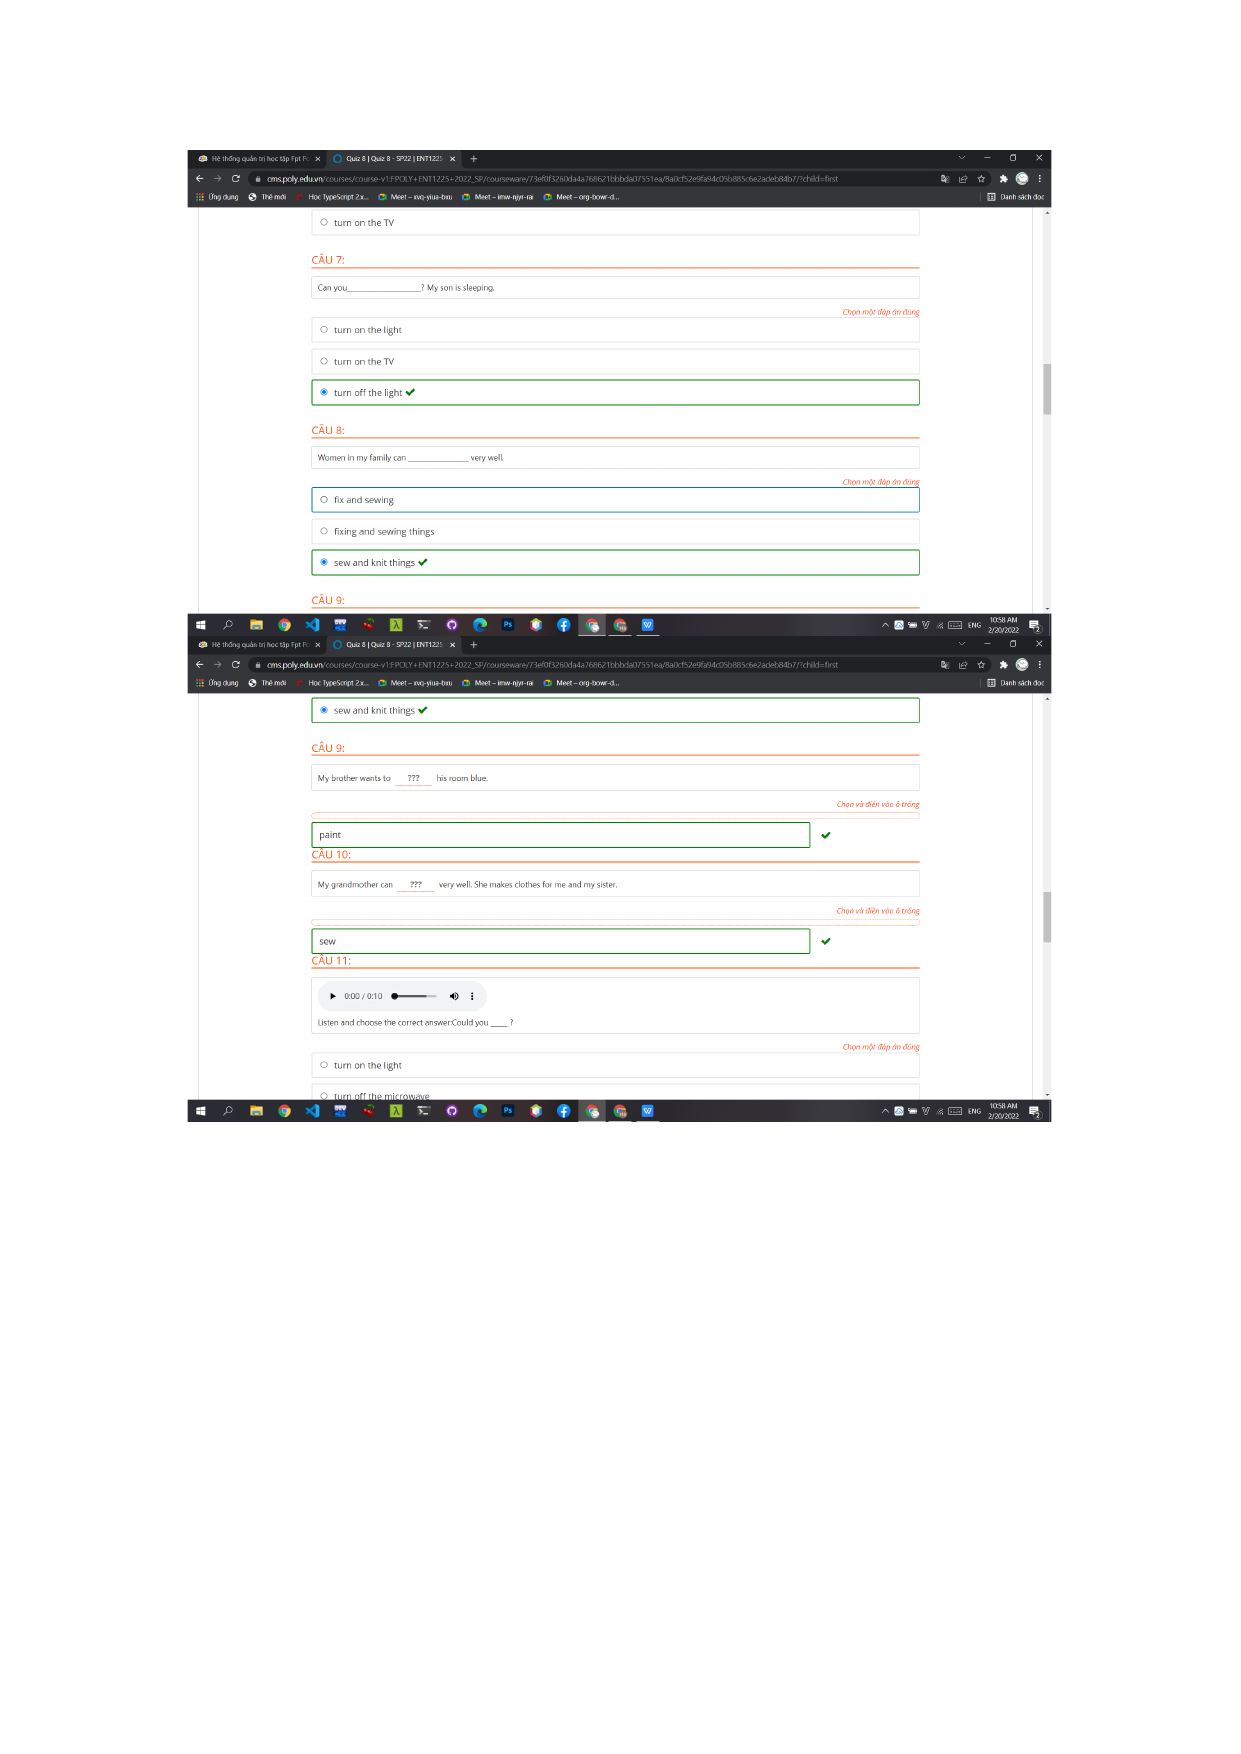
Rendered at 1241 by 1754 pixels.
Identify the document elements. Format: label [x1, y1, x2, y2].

picture [187, 150, 1052, 1122]
